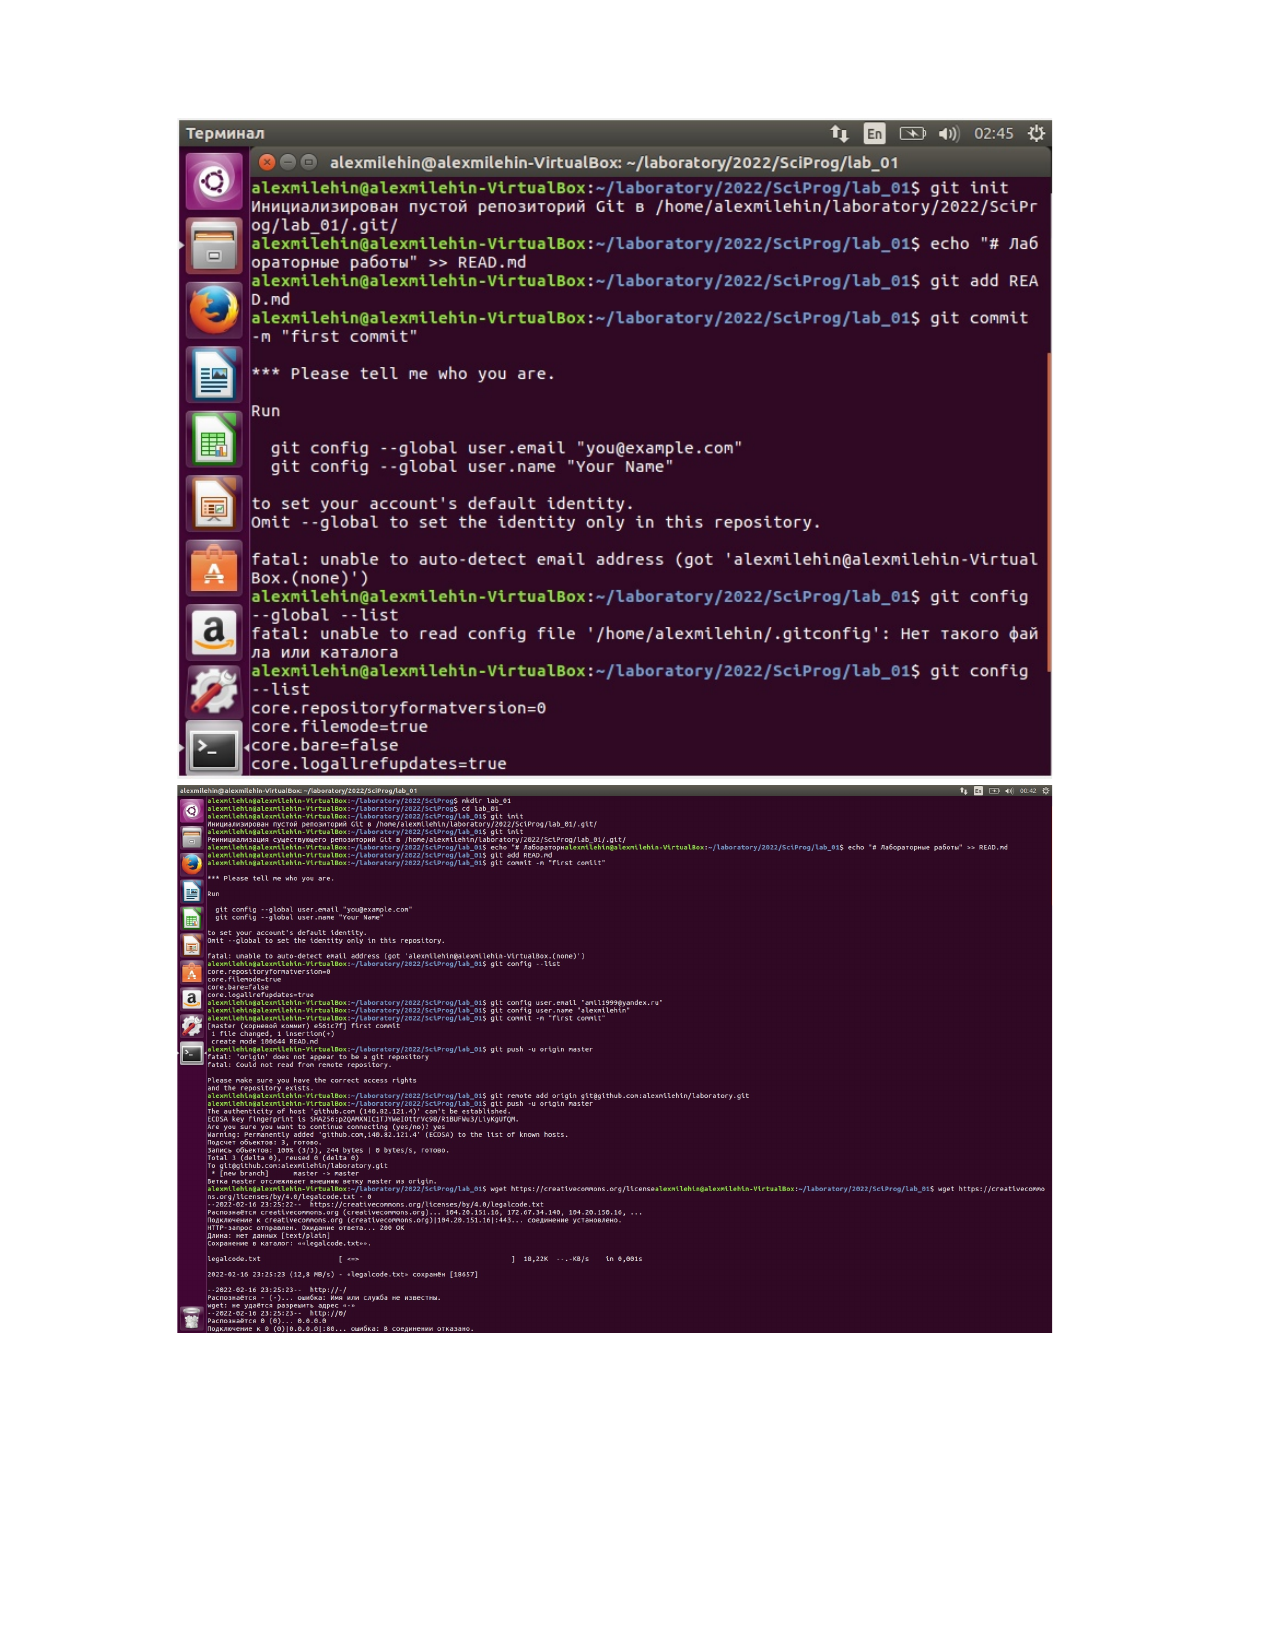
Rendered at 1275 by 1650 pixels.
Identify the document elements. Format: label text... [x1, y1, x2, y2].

picture [177, 785, 1053, 1333]
picture [177, 118, 1053, 779]
